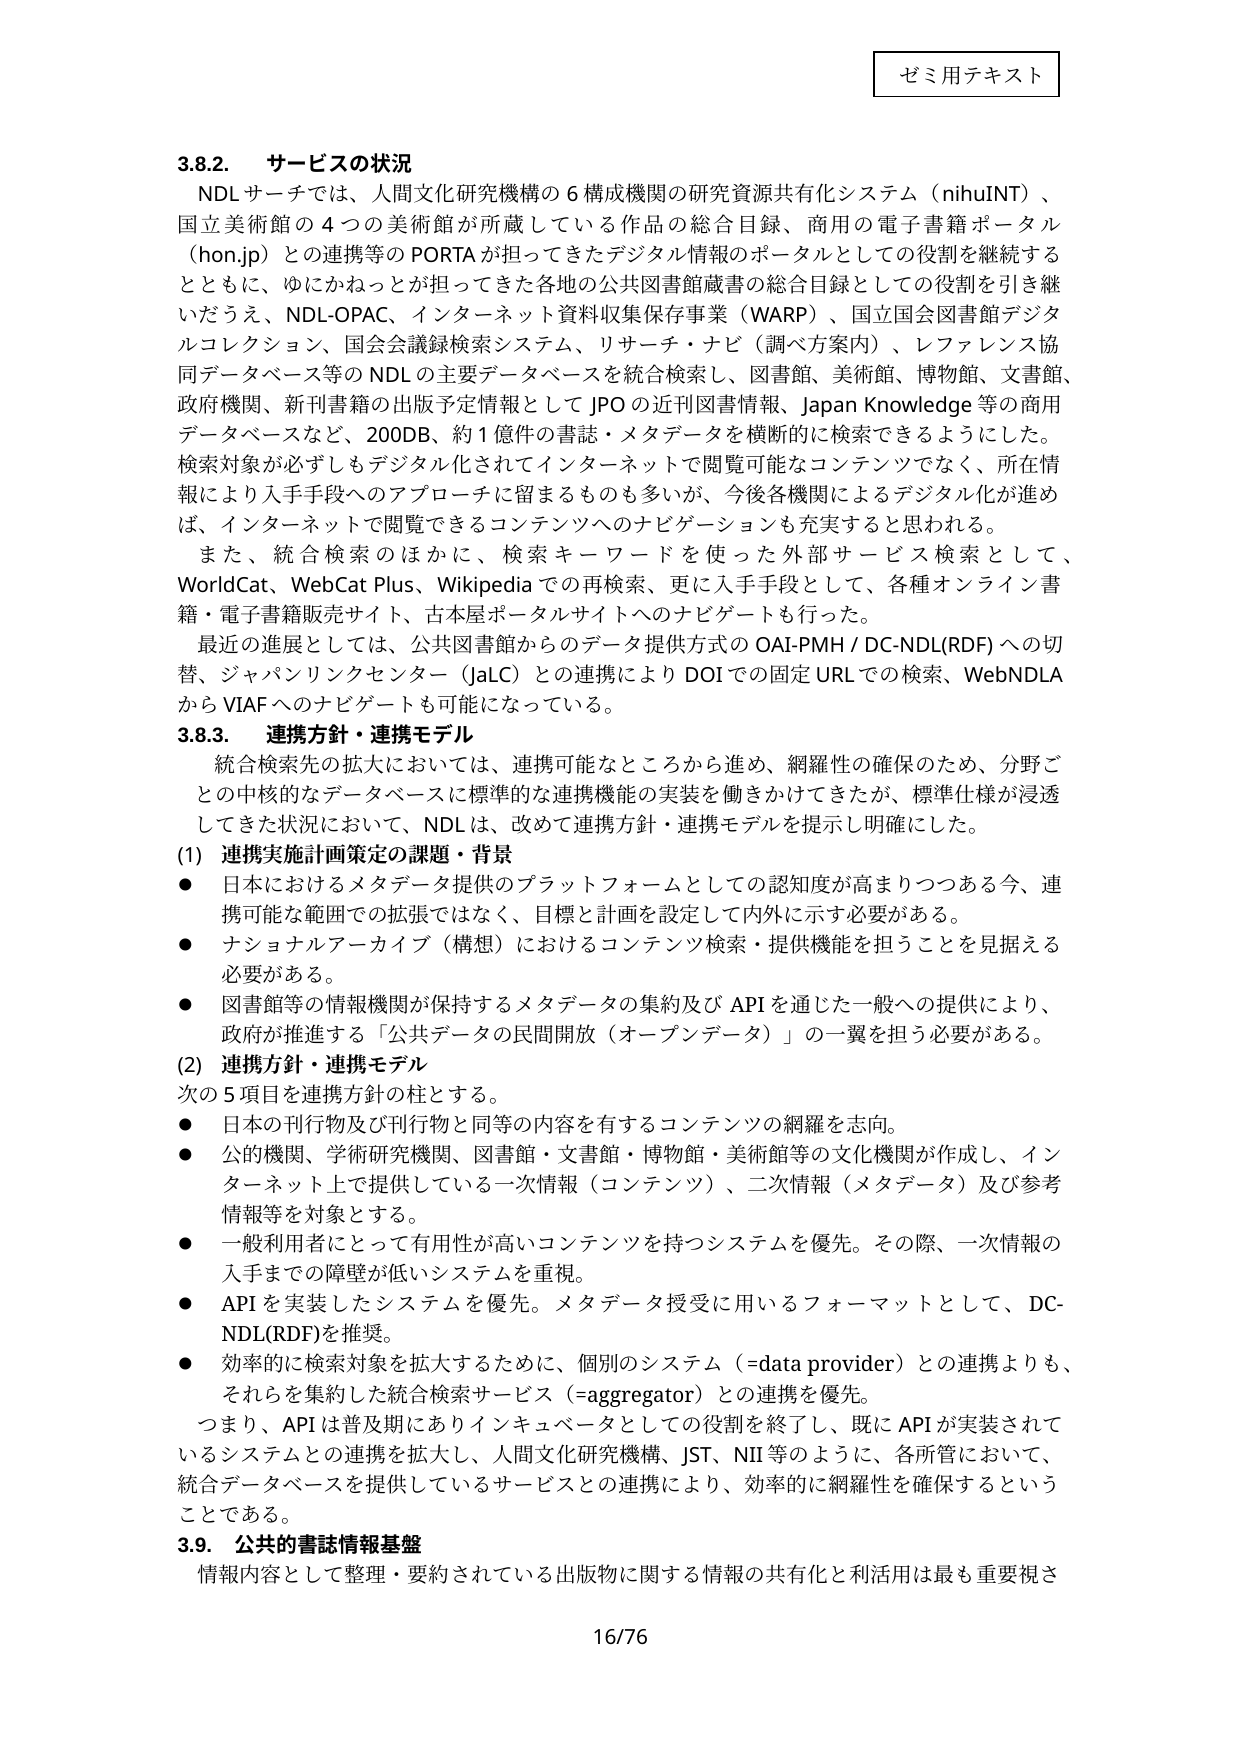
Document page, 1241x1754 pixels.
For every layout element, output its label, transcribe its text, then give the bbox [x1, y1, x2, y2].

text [177, 1558, 1063, 1588]
subtitle 連携方針・連携モデル [177, 718, 1063, 748]
text 統合検索先の拡大においては、連携可能なところから進め、網羅性の確保のため、分野ごとの中核的なデータベースに標準的な連携機能の実装を働きかけてきたが、標準仕様が浸透してきた状況において、NDLは、改めて連携方針・連携モデルを提示し明確にした。 [194, 748, 1063, 838]
text つまり、APIは普及期にありインキュベータとしての役割を終了し、既にAPIが実装されているシステムとの連携を拡大し、人間文化研究機構、JST、NII等のように、各所管において、統合データベースを提供しているサービスとの連携により、効率的に網羅性を確保するということである。 [177, 1408, 1063, 1528]
list 図書館等の情報機関が保持するメタデータの集約及びAPIを通じた一般への提供により、政府が推進する「公共データの民間開放（オープンデータ）」の一翼を担う必要がある。 [177, 988, 1063, 1048]
list 一般利用者にとって有用性が高いコンテンツを持つシステムを優先。その際、一次情報の入手までの障壁が低いシステムを重視。 [177, 1228, 1063, 1288]
text 最近の進展としては、公共図書館からのデータ提供方式のOAI-PMH / DC-NDL(RDF) への切替、ジャパンリンクセンター（JaLC）との連携によりDOIでの固定URLでの検索、WebNDLAからVIAFへのナビゲートも可能になっている。 [177, 628, 1063, 718]
text また、統合検索のほかに、検索キーワードを使った外部サービス検索として、WorldCat、WebCat Plus、Wikipediaでの再検索、更に入手手段として、各種オンライン書籍・電子書籍販売サイト、古本屋ポータルサイトへのナビゲートも行った。 [177, 538, 1063, 628]
list 日本におけるメタデータ提供のプラットフォームとしての認知度が高まりつつある今、連携可能な範囲での拡張ではなく、目標と計画を設定して内外に示す必要がある。 [177, 868, 1063, 928]
text 次の5項目を連携方針の柱とする。 [177, 1078, 1063, 1108]
subtitle 連携方針・連携モデル [177, 1048, 1063, 1078]
list 効率的に検索対象を拡大するために、個別のシステム（=data provider）との連携よりも、それらを集約した統合検索サービス（=aggregator）との連携を優先。 [177, 1348, 1063, 1408]
subtitle サービスの状況 [177, 148, 1063, 178]
list 日本の刊行物及び刊行物と同等の内容を有するコンテンツの網羅を志向。 [177, 1108, 1063, 1138]
text NDLサーチでは、人間文化研究機構の6構成機関の研究資源共有化システム（nihuINT）、国立美術館の4つの美術館が所蔵している作品の総合目録、商用の電子書籍ポータル（hon.jp）との連携等のPORTAが担ってきたデジタル情報のポータルとしての役割を継続するとともに、ゆにかねっとが担ってきた各地の公共図書館蔵書の総合目録としての役割を引き継いだうえ、NDL-OPAC、インターネット資料収集保存事業（WARP）、国立国会図書館デジタルコレクション、国会会議録検索システム、リサーチ・ナビ（調べ方案内）、レファレンス協同データベース等のNDLの主要データベースを統合検索し、図書館、美術館、博物館、文書館、政府機関、新刊書籍の出版予定情報としてJPOの近刊図書情報、Japan Knowledge等の商用データベースなど、200DB、約1億件の書誌・メタデータを横断的に検索できるようにした。検索対象が必ずしもデジタル化されてインターネットで閲覧可能なコンテンツでなく、所在情報により入手手段へのアプローチに留まるものも多いが、今後各機関によるデジタル化が進めば、インターネットで閲覧できるコンテンツへのナビゲーションも充実すると思われる。 [177, 178, 1063, 538]
list APIを実装したシステムを優先。メタデータ授受に用いるフォーマットとして、DC-NDL(RDF)を推奨。 [177, 1288, 1063, 1348]
list ナショナルアーカイブ（構想）におけるコンテンツ検索・提供機能を担うことを見据える必要がある。 [177, 928, 1063, 988]
subtitle 連携実施計画策定の課題・背景 [177, 838, 1063, 868]
subtitle 公共的書誌情報基盤 [177, 1528, 1063, 1558]
list 公的機関、学術研究機関、図書館・文書館・博物館・美術館等の文化機関が作成し、インターネット上で提供している一次情報（コンテンツ）、二次情報（メタデータ）及び参考情報等を対象とする。 [177, 1138, 1063, 1228]
